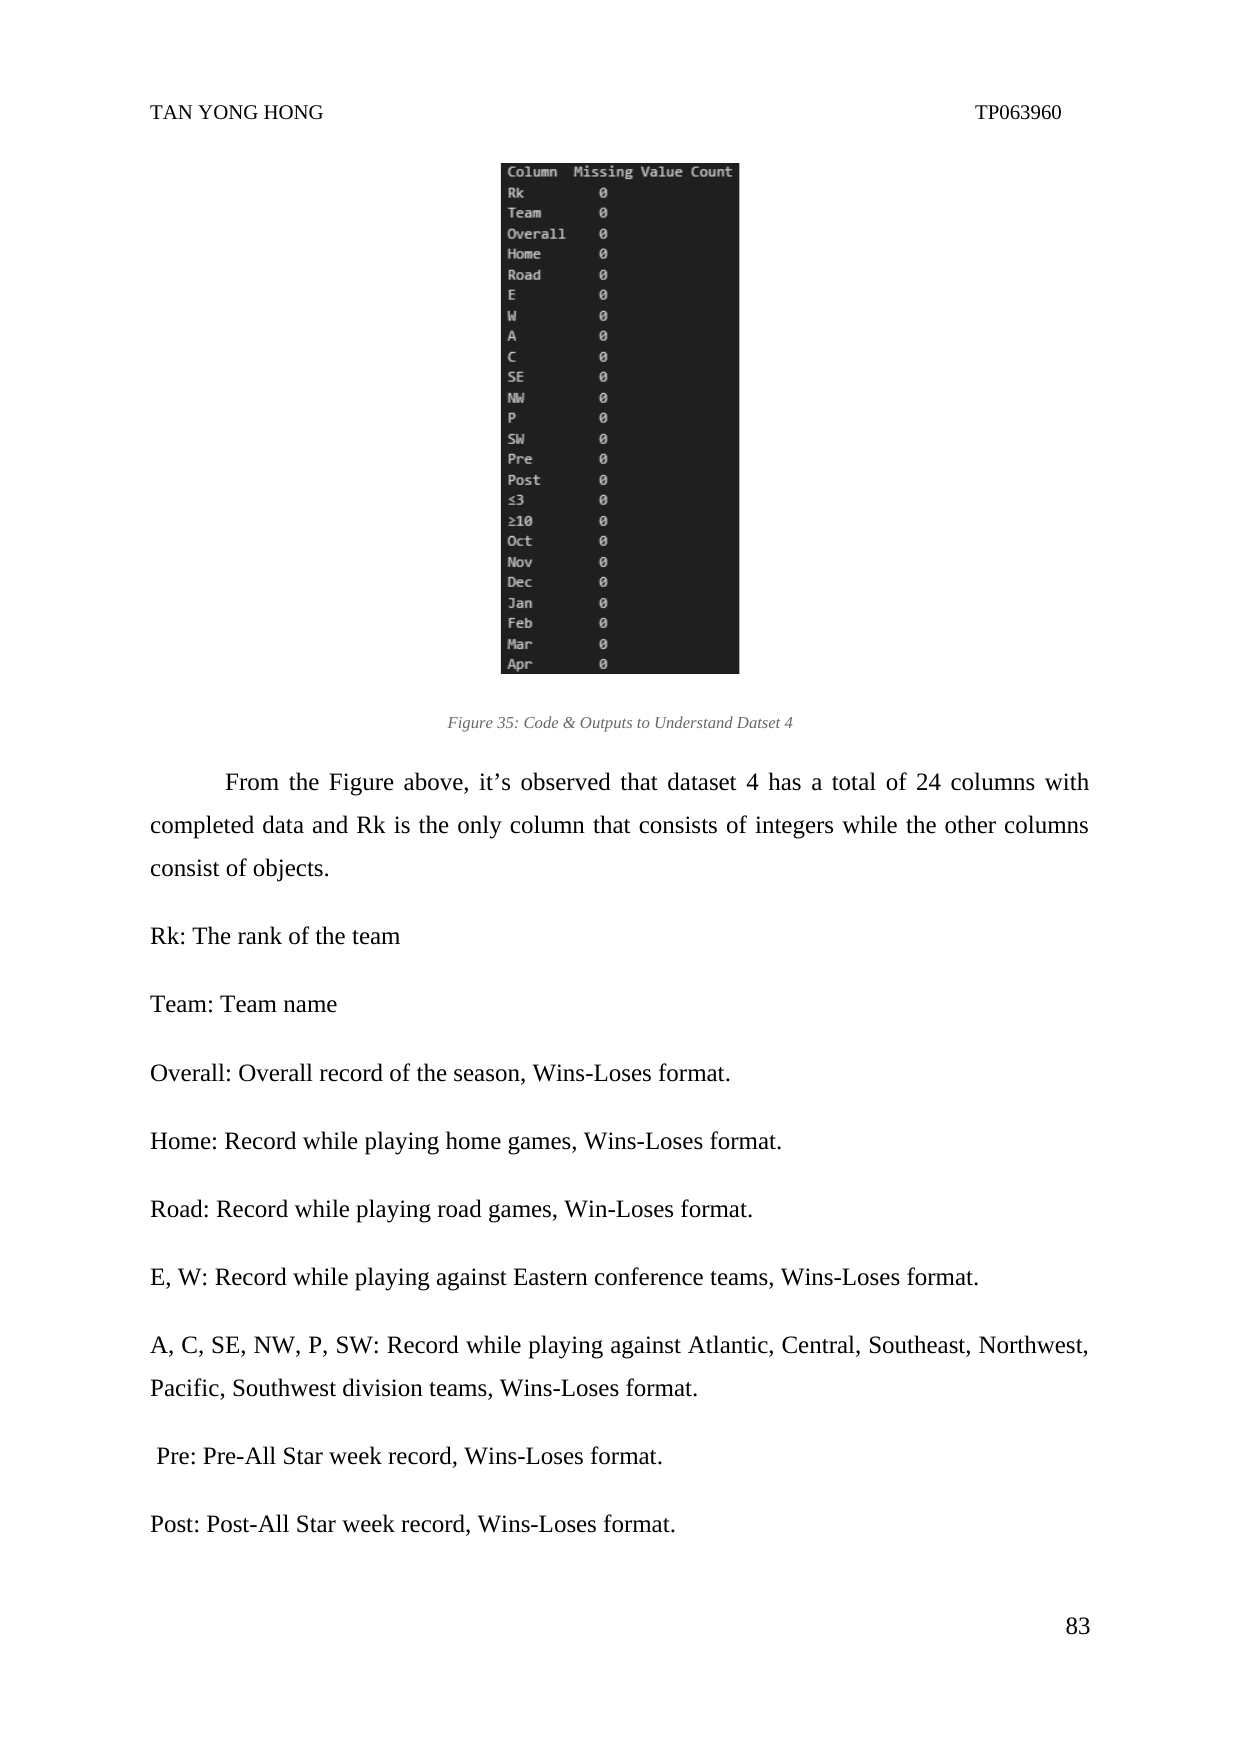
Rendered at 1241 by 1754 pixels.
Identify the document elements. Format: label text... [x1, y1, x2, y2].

text A, C, SE, NW, P, SW: Record while playing against Atlantic, Central, Southeast, Northwest, Pacific, Southwest division teams, Wins-Loses format. [150, 1330, 1090, 1402]
picture [500, 163, 740, 674]
text Team: Team name [150, 989, 1090, 1018]
text Pre: Pre-All Star week record, Wins-Loses format. [150, 1441, 1090, 1470]
text E, W: Record while playing against Eastern conference teams, Wins-Loses format. [150, 1262, 1090, 1291]
text Post: Post-All Star week record, Wins-Loses format. [150, 1509, 1090, 1538]
text From the Figure above, it’s observed that dataset 4 has a total of 24 columns with completed data and Rk is the only column that consists of integers while the other columns consist of objects. [150, 767, 1090, 882]
text Home: Record while playing home games, Wins-Loses format. [150, 1126, 1090, 1154]
text Rk: The rank of the team [150, 921, 1090, 950]
text Overall: Overall record of the season, Wins-Loses format. [150, 1058, 1090, 1086]
text Road: Record while playing road games, Win-Loses format. [150, 1194, 1090, 1223]
subtitle Figure 35: Code & Outputs to Understand Datset 4 [150, 713, 1090, 732]
